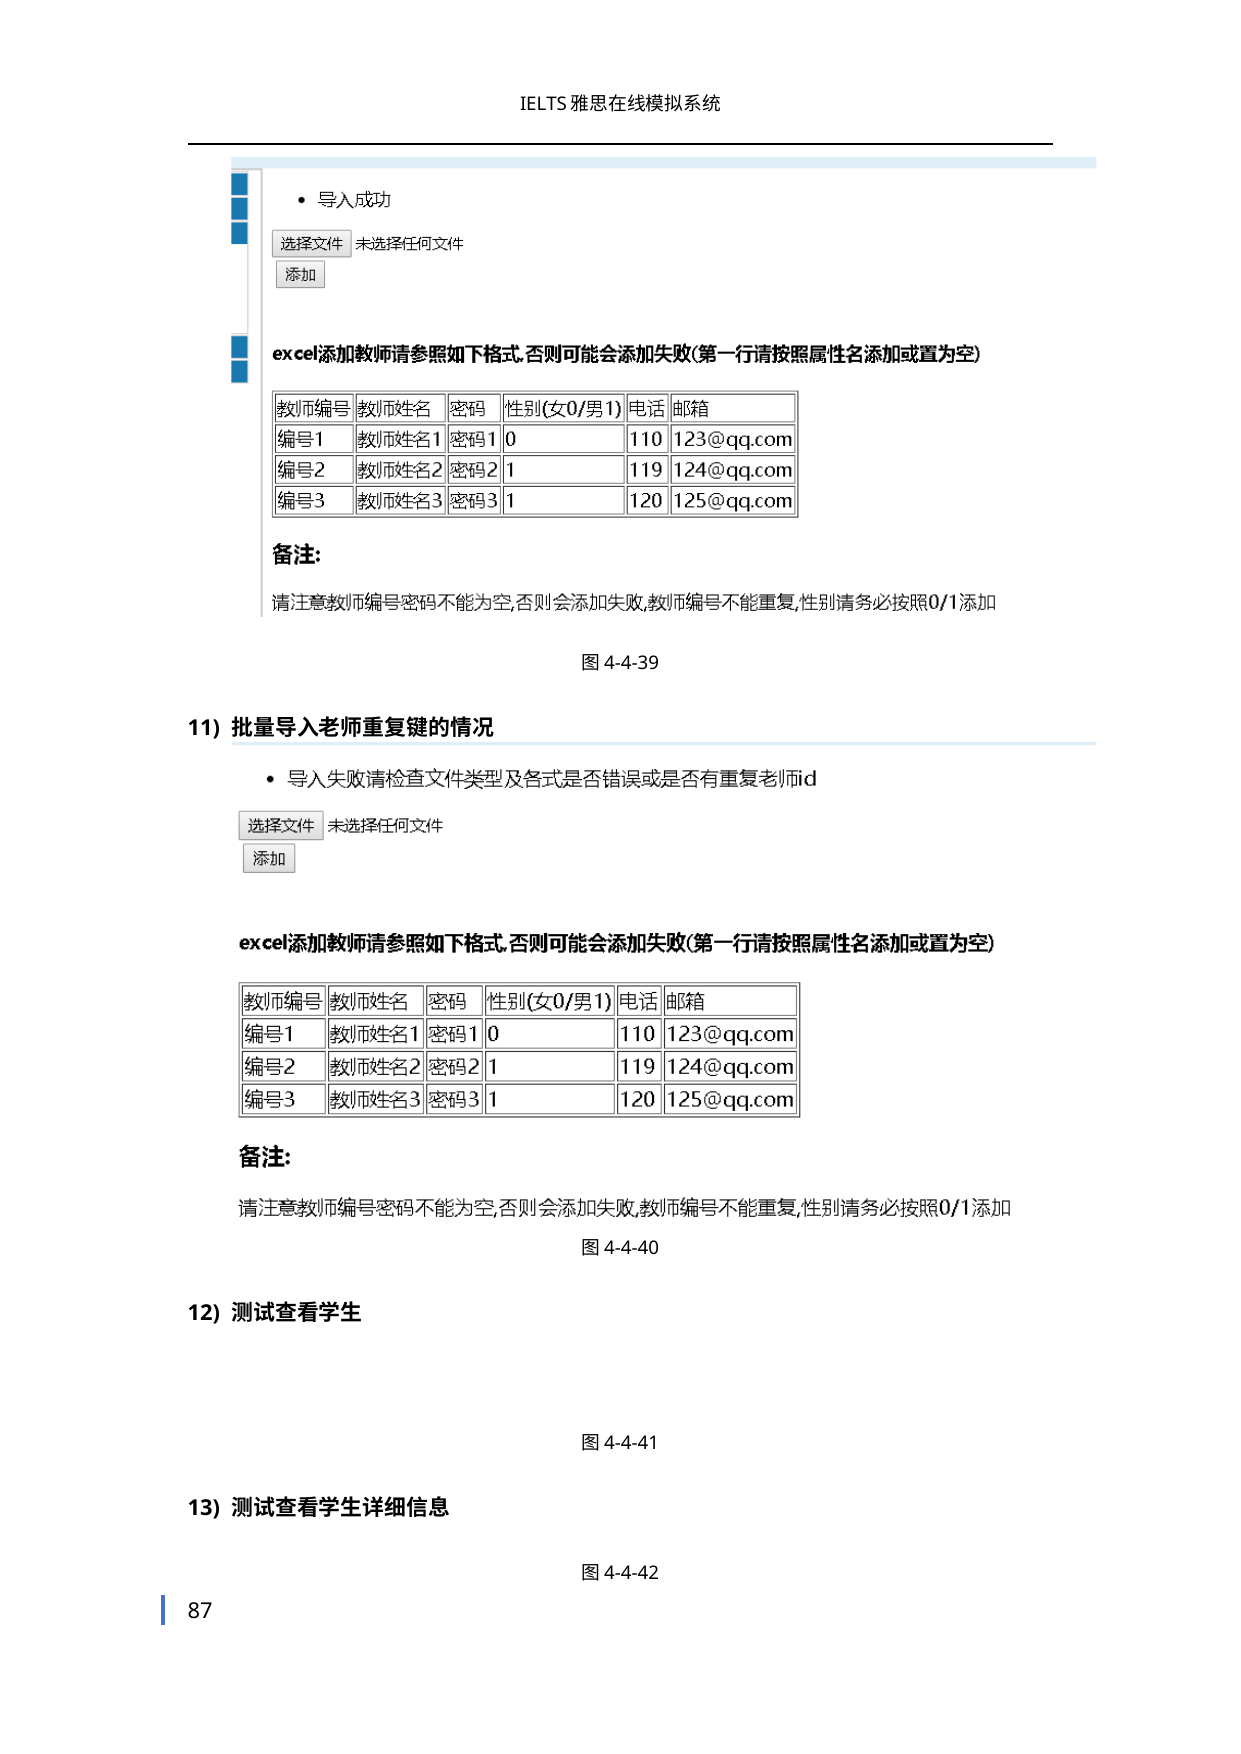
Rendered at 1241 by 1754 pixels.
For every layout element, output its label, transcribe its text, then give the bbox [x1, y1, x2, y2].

list 批量导入老师重复键的情况 [187, 710, 1053, 743]
text 图4-4-41 [187, 1425, 1053, 1458]
text 图4-4-42 [187, 1555, 1053, 1588]
list 测试查看学生详细信息 [187, 1490, 1053, 1523]
text 图4-4-39 [187, 645, 1053, 678]
picture [231, 157, 1097, 617]
picture [231, 742, 1097, 1230]
list 测试查看学生 [187, 1295, 1053, 1328]
text 图4-4-40 [187, 1230, 1053, 1263]
